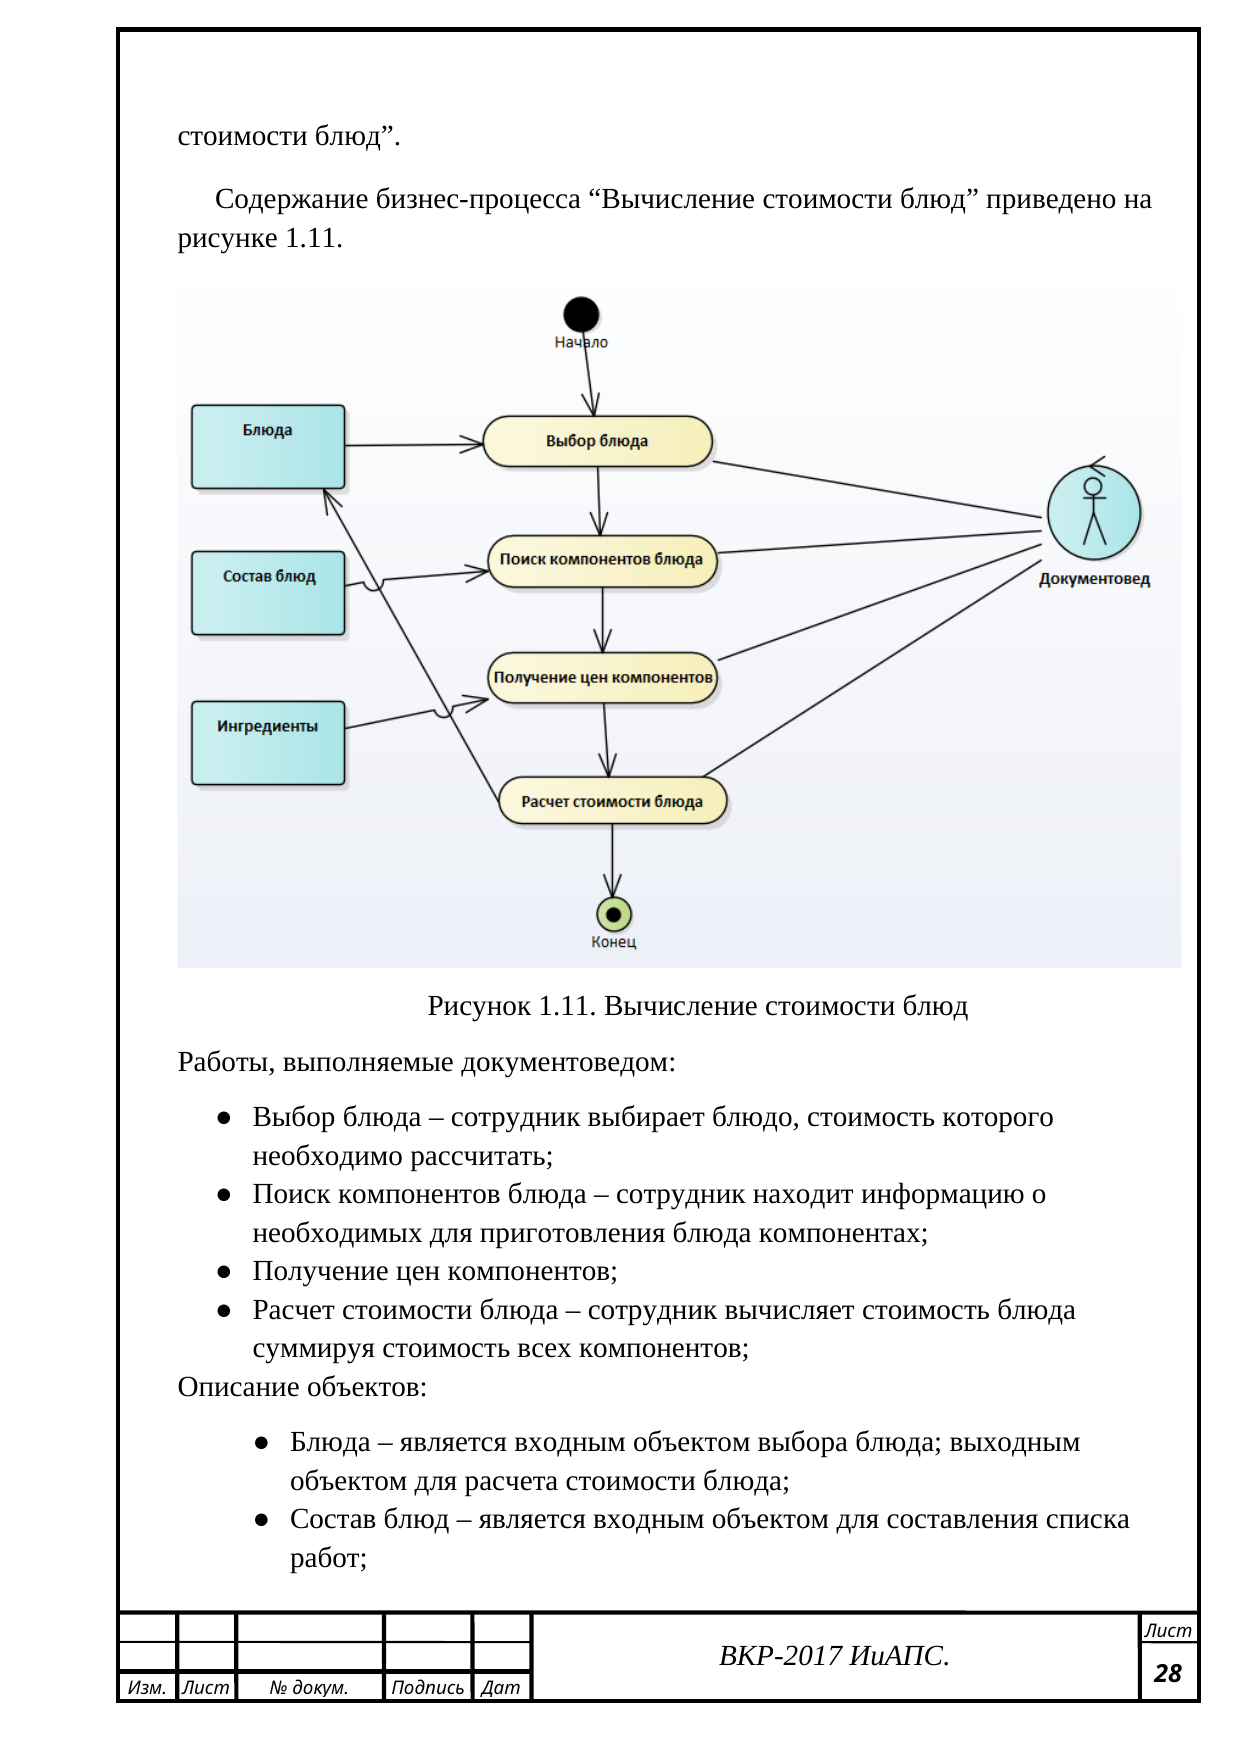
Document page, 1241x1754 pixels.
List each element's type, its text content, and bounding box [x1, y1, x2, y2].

text Работы, выполняемые документоведом: [177, 1044, 1181, 1077]
list Поиск компонентов блюда – сотрудник находит информацию о необходимых для приготовления блюда компонентах; [215, 1176, 1181, 1248]
list Состав блюд – является входным объектом для составления списка работ; [252, 1502, 1181, 1574]
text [177, 118, 1181, 152]
list Выбор блюда – сотрудник выбирает блюдо, стоимость которого необходимо рассчитать; [215, 1099, 1181, 1171]
picture [177, 283, 1182, 968]
list Получение цен компонентов; [215, 1253, 1181, 1287]
text Содержание бизнес-процесса “Вычисление стоимости блюд” приведено на рисунке 1.11. [177, 182, 1181, 254]
text Рисунок 1.11. Вычисление стоимости блюд [177, 988, 1181, 1022]
list Блюда – является входным объектом выбора блюда; выходным объектом для расчета стоимости блюда; [252, 1424, 1181, 1497]
text Описание объектов: [177, 1369, 1181, 1403]
list Расчет стоимости блюда – сотрудник вычисляет стоимость блюда суммируя стоимость всех компонентов; [215, 1292, 1181, 1364]
